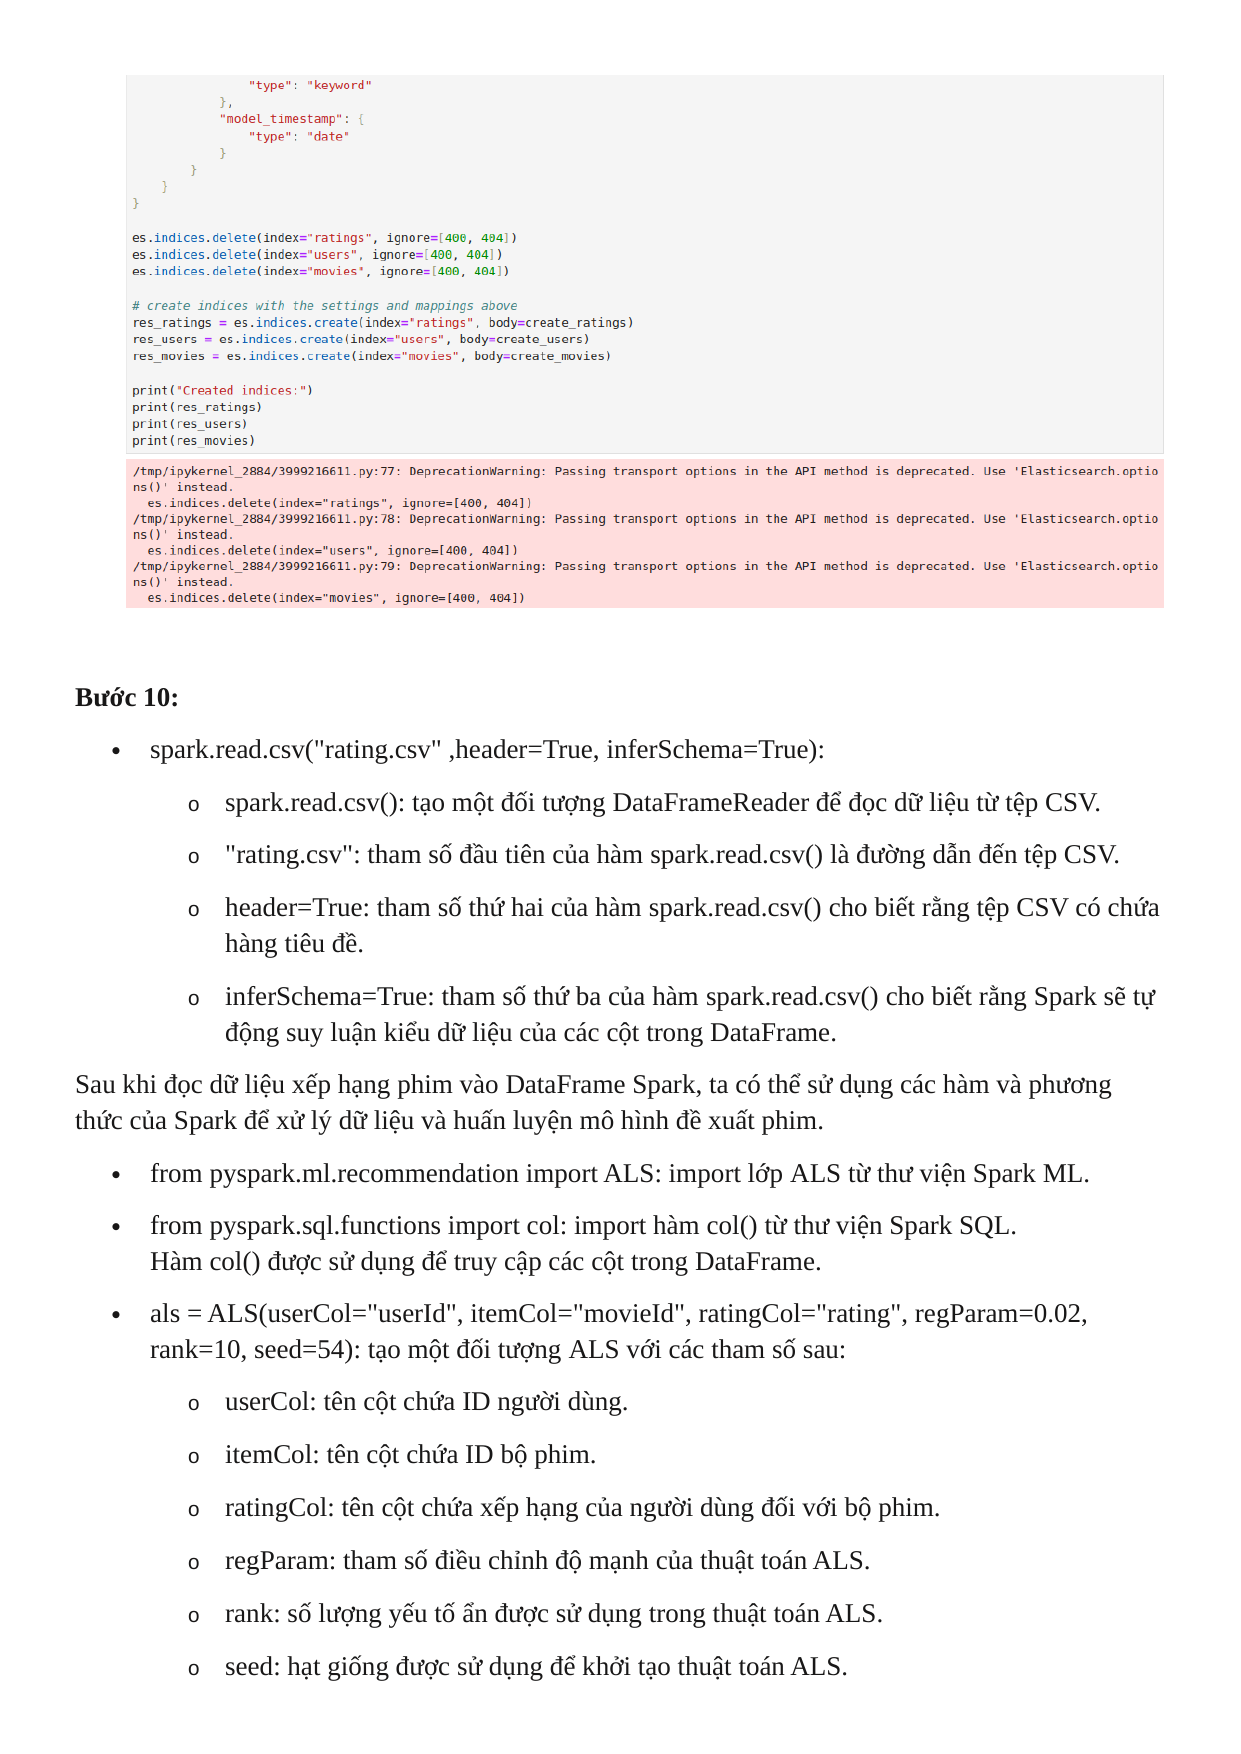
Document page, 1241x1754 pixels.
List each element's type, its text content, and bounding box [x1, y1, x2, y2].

list als = ALS(userCol="userId", itemCol="movieId", ratingCol="rating", regParam=0.02, rank=10, seed=54): tạo một đối tượng ALS với các tham số sau: [112, 1297, 1165, 1364]
list spark.read.csv(): tạo một đối tượng DataFrameReader để đọc dữ liệu từ tệp CSV. [187, 786, 1165, 817]
picture [75, 75, 1166, 608]
list rank: số lượng yếu tố ẩn được sử dụng trong thuật toán ALS. [187, 1597, 1165, 1628]
list regParam: tham số điều chỉnh độ mạnh của thuật toán ALS. [187, 1544, 1165, 1576]
list header=True: tham số thứ hai của hàm spark.read.csv() cho biết rằng tệp CSV có chứa hàng tiêu đề. [187, 891, 1165, 959]
list spark.read.csv("rating.csv" ,header=True, inferSchema=True): [112, 733, 1165, 764]
text Sau khi đọc dữ liệu xếp hạng phim vào DataFrame Spark, ta có thể sử dụng các hàm và phương thức của Spark để xử lý dữ liệu và huấn luyện mô hình đề xuất phim. [75, 1068, 1165, 1135]
list "rating.csv": tham số đầu tiên của hàm spark.read.csv() là đường dẫn đến tệp CSV. [187, 838, 1165, 870]
list itemCol: tên cột chứa ID bộ phim. [187, 1438, 1165, 1470]
list userCol: tên cột chứa ID người dùng. [187, 1385, 1165, 1417]
list seed: hạt giống được sử dụng để khởi tạo thuật toán ALS. [187, 1650, 1165, 1681]
list inferSchema=True: tham số thứ ba của hàm spark.read.csv() cho biết rằng Spark sẽ tự động suy luận kiểu dữ liệu của các cột trong DataFrame. [187, 980, 1165, 1047]
list from pyspark.sql.functions import col: import hàm col() từ thư viện Spark SQL. Hàm col() được sử dụng để truy cập các cột trong DataFrame. [112, 1209, 1165, 1276]
list from pyspark.ml.recommendation import ALS: import lớp ALS từ thư viện Spark ML. [112, 1157, 1165, 1188]
text Bước 10: [75, 681, 1165, 712]
list ratingCol: tên cột chứa xếp hạng của người dùng đối với bộ phim. [187, 1491, 1165, 1523]
